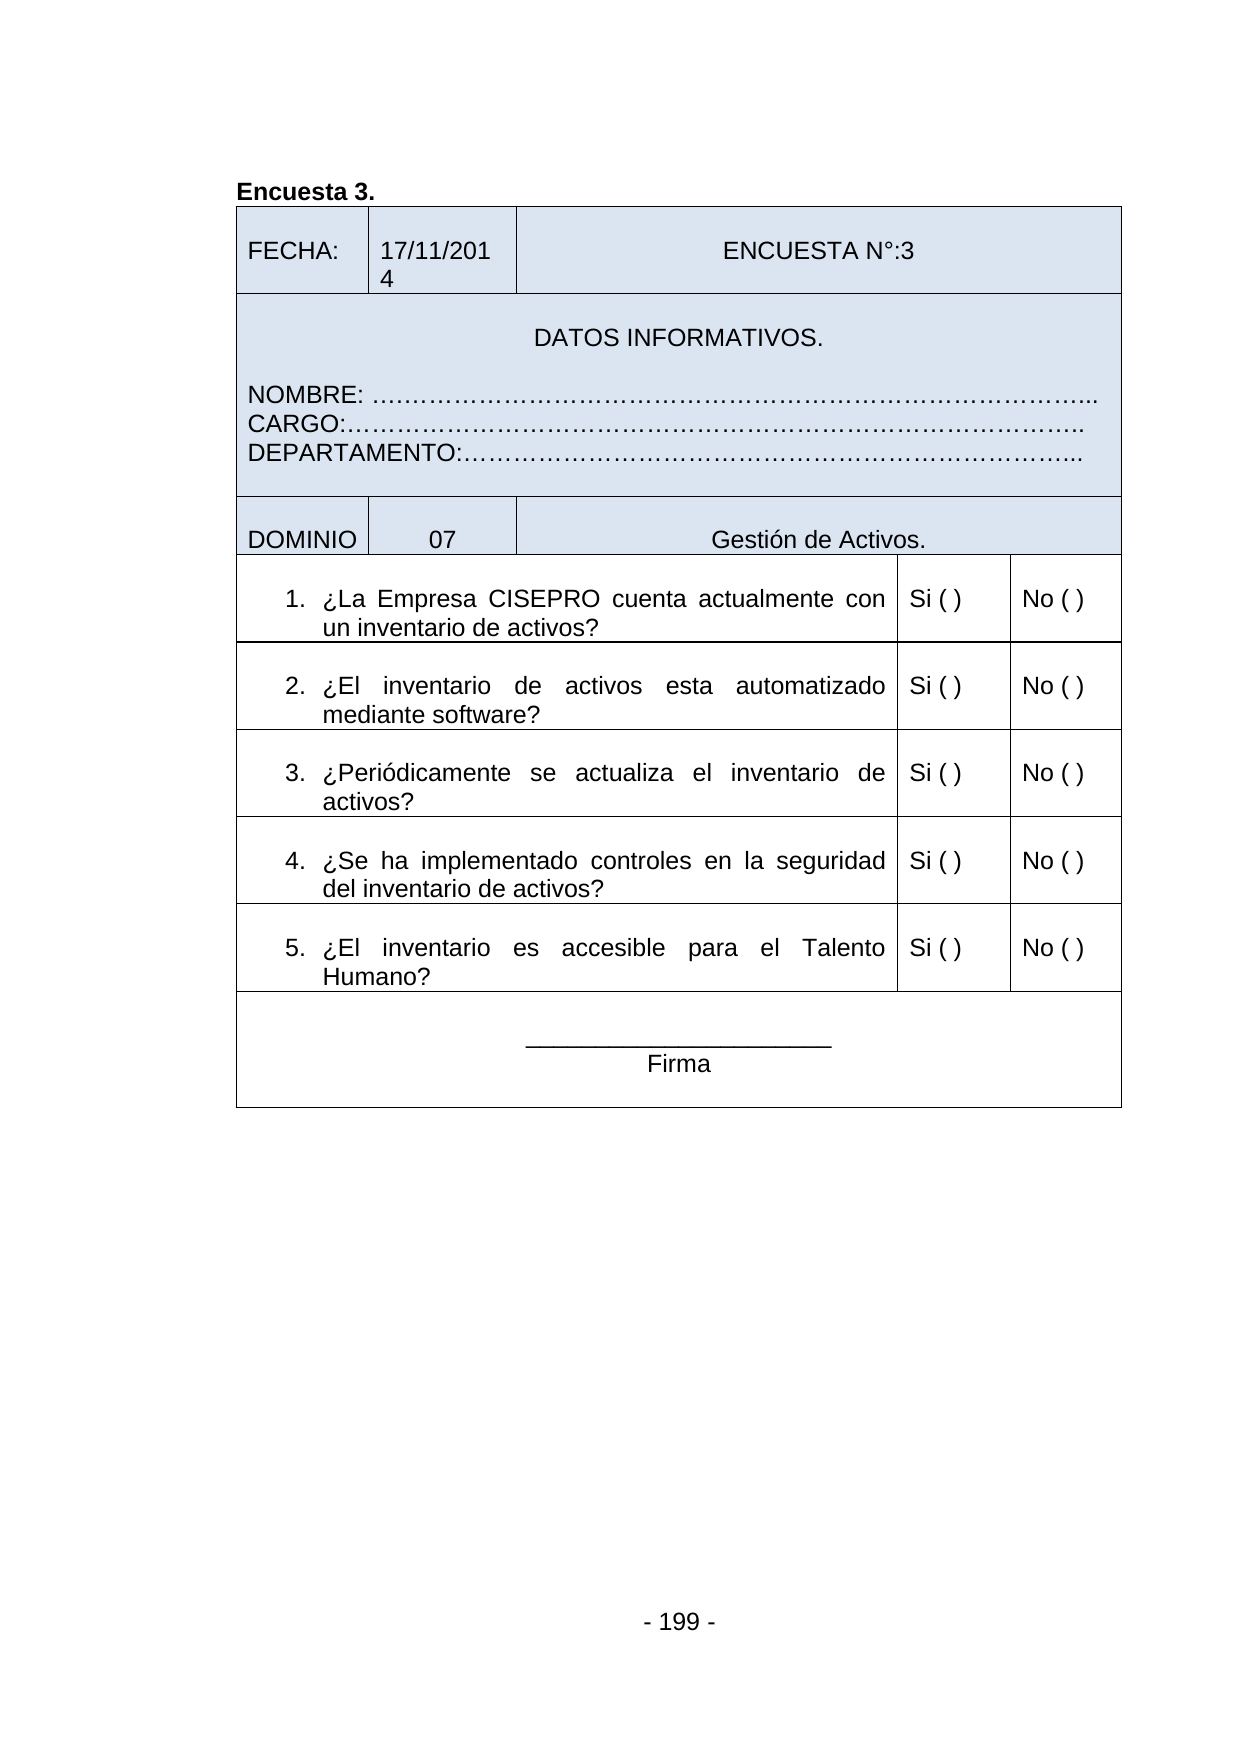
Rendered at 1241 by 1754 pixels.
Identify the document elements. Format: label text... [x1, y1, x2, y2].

subtitle Encuesta 3. [236, 177, 1122, 206]
table_cell ¿El inventario de activos esta automatizado mediante software? [237, 643, 897, 729]
table_cell DOMINIO [237, 497, 368, 554]
table_cell No ( ) [1011, 555, 1121, 641]
table_cell Si ( ) [898, 643, 1010, 729]
table_cell Si ( ) [898, 730, 1010, 816]
table_cell No ( ) [1011, 643, 1121, 729]
table_cell DATOS INFORMATIVOS. NOMBRE: ….………………………………………………………………………... CARGO:…………………………………………………………………………….. DEPARTAMENTO:………………………………………………………………... [237, 294, 1121, 496]
table_cell No ( ) [1011, 817, 1121, 903]
table_cell ¿Periódicamente se actualiza el inventario de activos? [237, 730, 897, 816]
table_header 17/11/2014 [369, 207, 516, 293]
table_header ENCUESTA N°:3 [517, 207, 1121, 293]
table_cell ¿El inventario es accesible para el Talento Humano? [237, 904, 897, 991]
table_cell No ( ) [1011, 904, 1121, 991]
table_cell 07 [369, 497, 516, 554]
table_cell Si ( ) [898, 555, 1010, 641]
table_cell Si ( ) [898, 904, 1010, 991]
table_cell Si ( ) [898, 817, 1010, 903]
table_cell ¿La Empresa CISEPRO cuenta actualmente con un inventario de activos? [237, 555, 897, 641]
table_cell ______________________ Firma [237, 992, 1121, 1107]
table_cell Gestión de Activos. [517, 497, 1121, 554]
table_header FECHA: [237, 207, 368, 293]
table_cell No ( ) [1011, 730, 1121, 816]
table_cell ¿Se ha implementado controles en la seguridad del inventario de activos? [237, 817, 897, 903]
